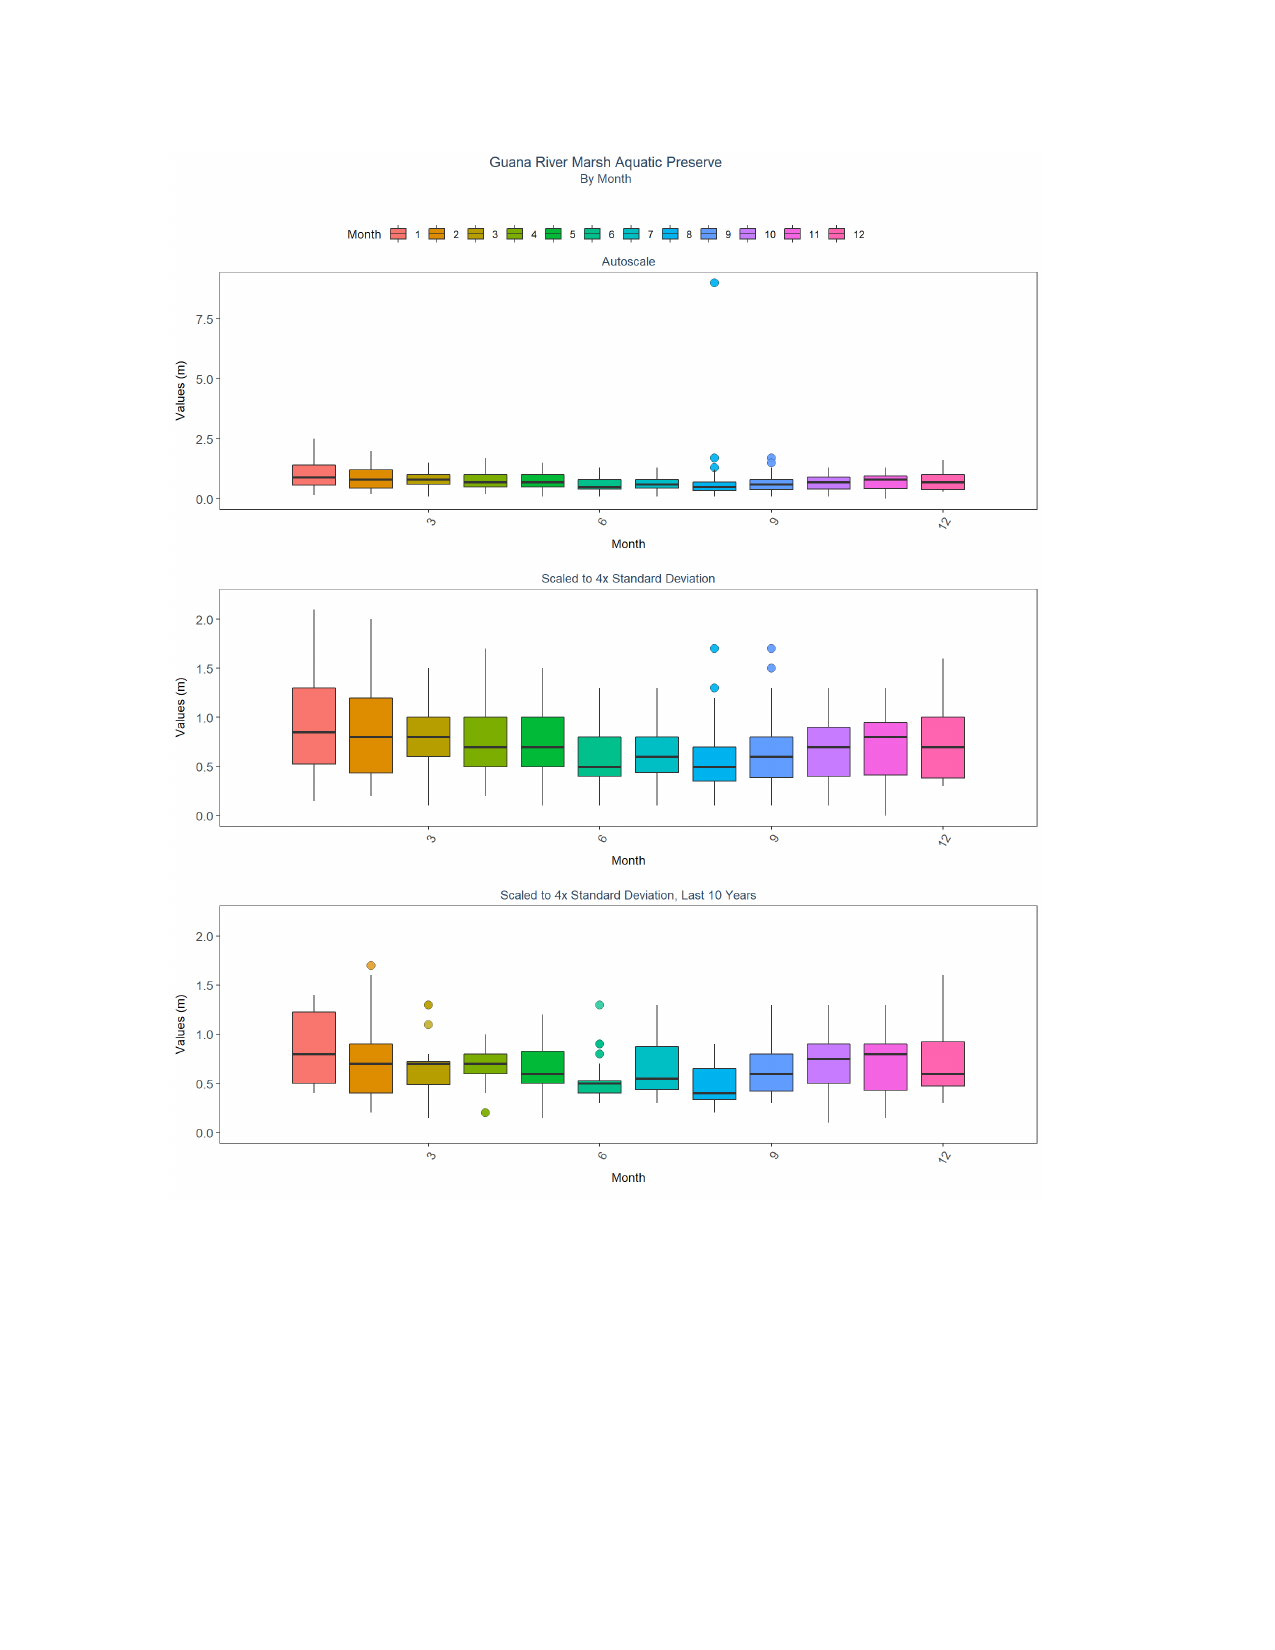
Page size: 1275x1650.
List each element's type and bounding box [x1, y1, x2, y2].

picture [168, 150, 1044, 1200]
